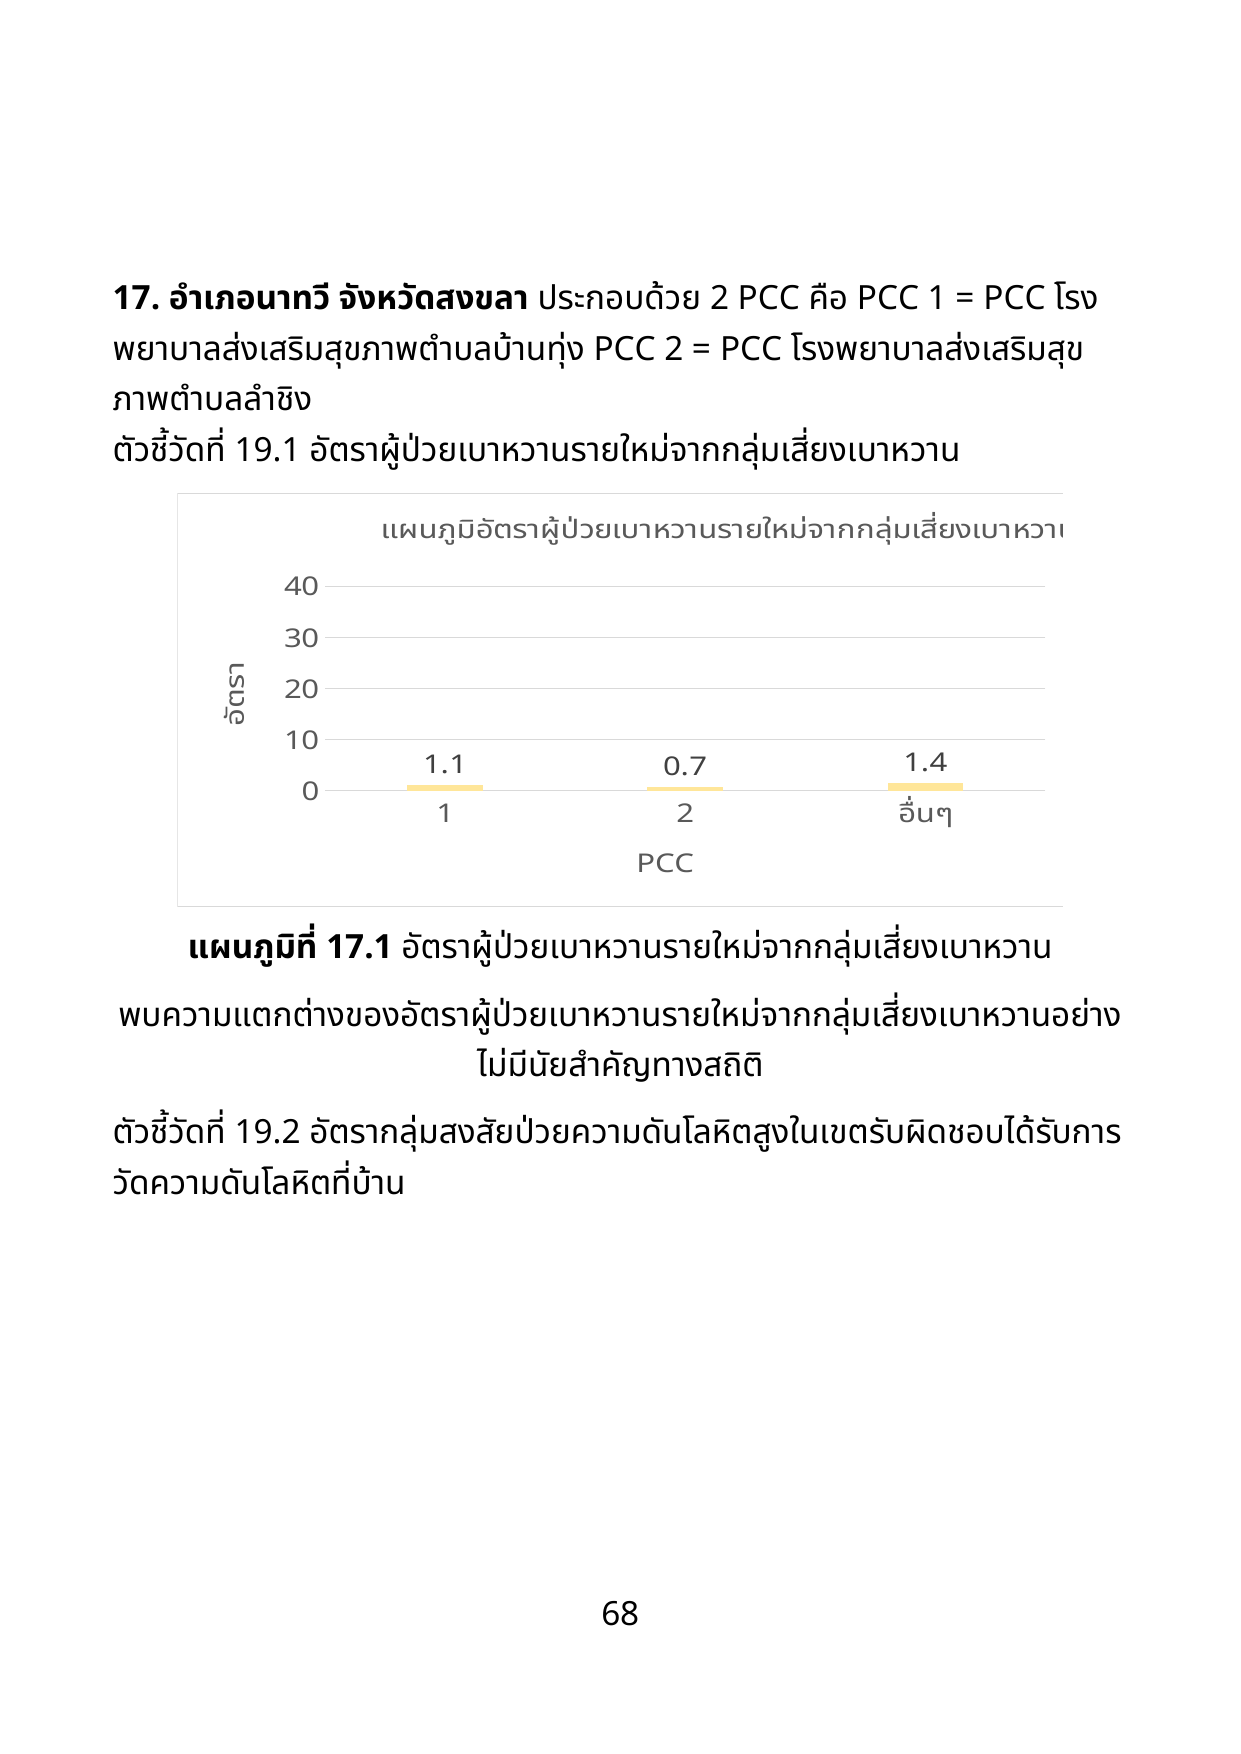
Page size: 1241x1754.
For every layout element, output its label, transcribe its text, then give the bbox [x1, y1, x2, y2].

text 17. อำเภอนาทวี จังหวัดสงขลา ประกอบด้วย 2 PCC คือ PCC 1 = PCC โรงพยาบาลส่งเสริมสุขภาพตำบลบ้านทุ่ง PCC 2 = PCC โรงพยาบาลส่งเสริมสุขภาพตำบลลำชิง [112, 274, 1128, 426]
text พบความแตกต่างของอัตราผู้ป่วยเบาหวานรายใหม่จากกลุ่มเสี่ยงเบาหวานอย่างไม่มีนัยสำคัญทางสถิติ [112, 991, 1128, 1091]
text แผนภูมิที่ 17.1 อัตราผู้ป่วยเบาหวานรายใหม่จากกลุ่มเสี่ยงเบาหวาน [112, 923, 1128, 974]
text ตัวชี้วัดที่ 19.1 อัตราผู้ป่วยเบาหวานรายใหม่จากกลุ่มเสี่ยงเบาหวาน [112, 426, 1128, 476]
text ตัวชี้วัดที่ 19.2 อัตรากลุ่มสงสัยป่วยความดันโลหิตสูงในเขตรับผิดชอบได้รับการวัดความดันโลหิตที่บ้าน [112, 1108, 1128, 1209]
